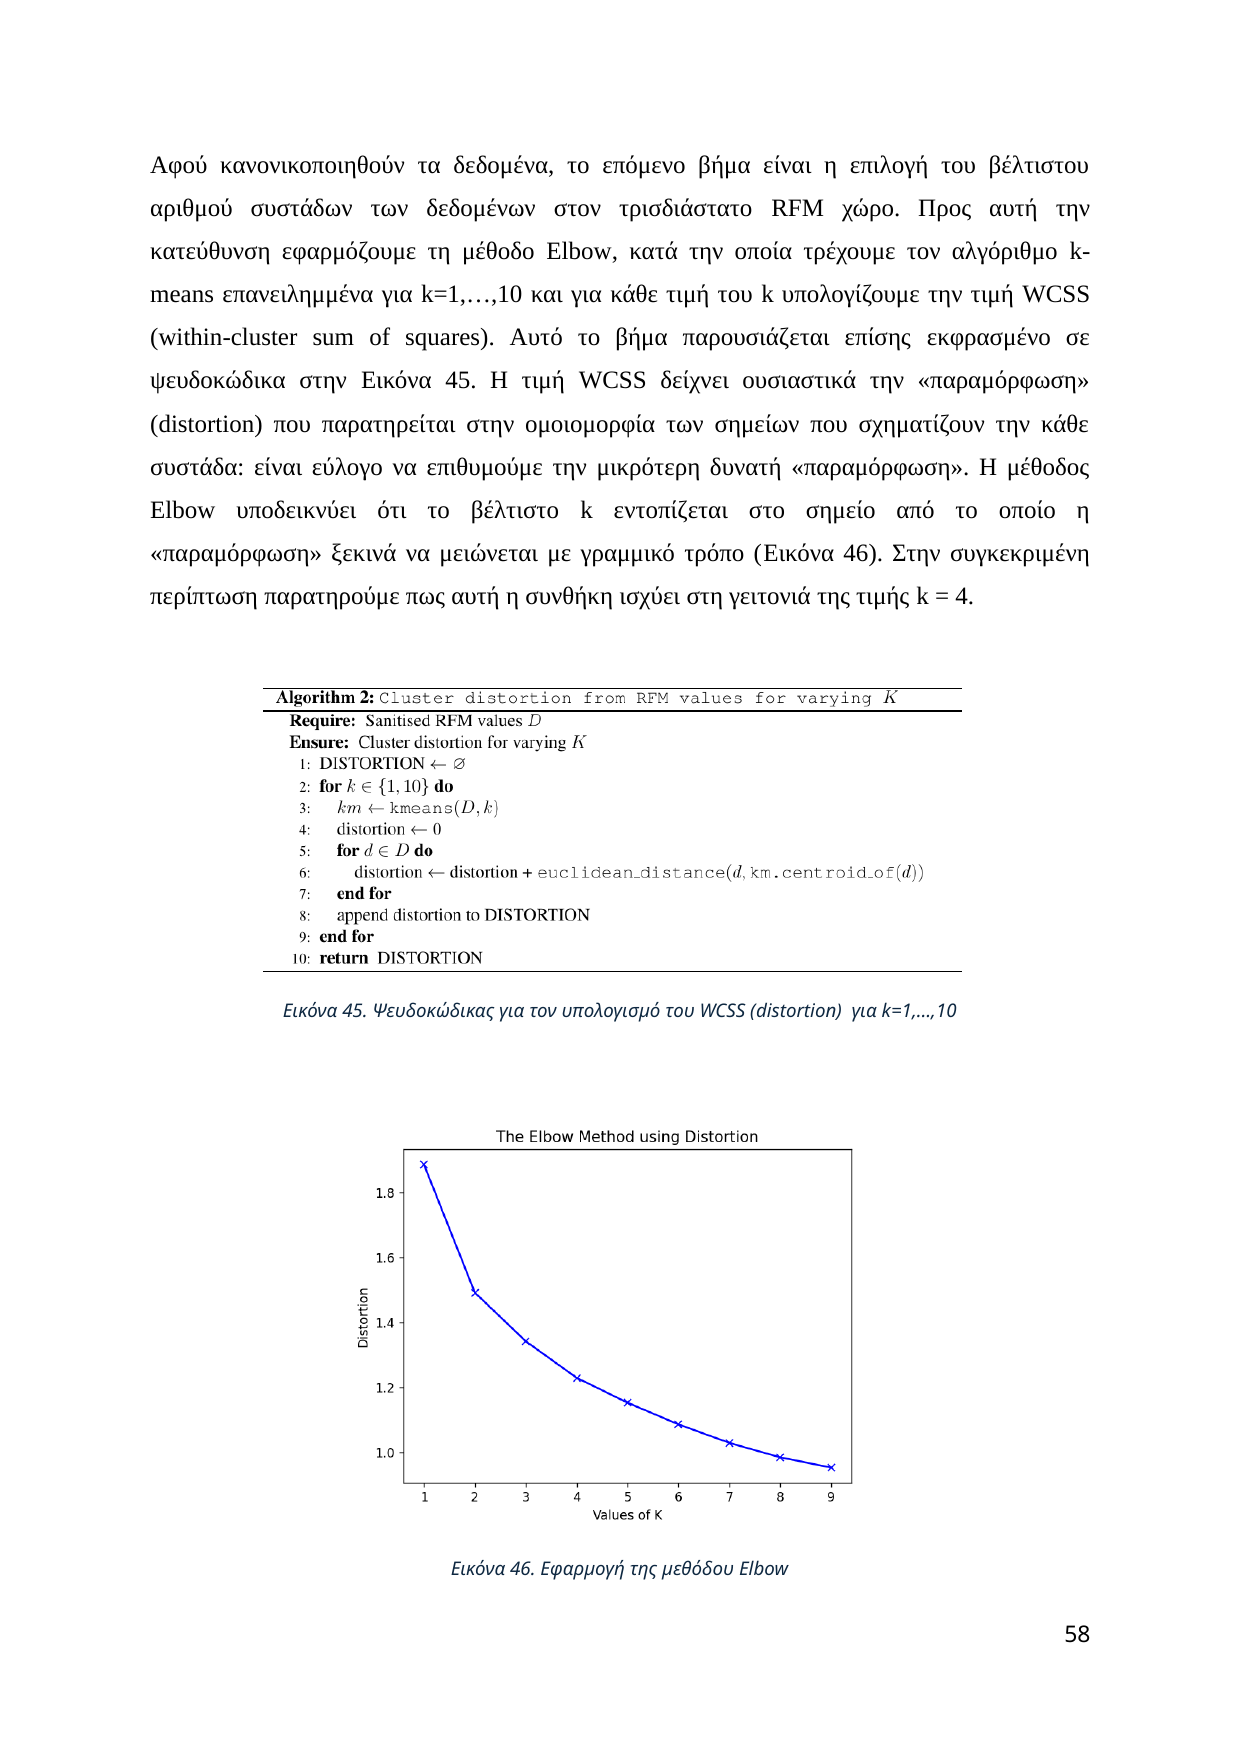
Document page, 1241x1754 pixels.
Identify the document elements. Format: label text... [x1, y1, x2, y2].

picture [250, 681, 991, 989]
picture [331, 1097, 909, 1530]
text Αφού κανονικοποιηθούν τα δεδομένα, το επόμενο βήμα είναι η επιλογή του βέλτιστου αριθμού συστάδων των δεδομένων στον τρισδιάστατο RFM χώρο. Προς αυτή την κατεύθυνση εφαρμόζουμε τη μέθοδο Elbow, κατά την οποία τρέχουμε τον αλγόριθμο k-means επανειλημμένα για k=1,…,10 και για κάθε τιμή του k υπολογίζουμε την τιμή WCSS (within-cluster sum of squares). Αυτό το βήμα παρουσιάζεται επίσης εκφρασμένο σε ψευδοκώδικα στην Εικόνα 45. Η τιμή WCSS δείχνει ουσιαστικά την «παραμόρφωση» (distortion) που παρατηρείται στην ομοιομορφία των σημείων που σχηματίζουν την κάθε συστάδα: είναι εύλογο να επιθυμούμε την μικρότερη δυνατή «παραμόρφωση». Η μέθοδος Elbow υποδεικνύει ότι το βέλτιστο k εντοπίζεται στο σημείο από το οποίο η «παραμόρφωση» ξεκινά να μειώνεται με γραμμικό τρόπο (Εικόνα 46). Στην συγκεκριμένη περίπτωση παρατηρούμε πως αυτή η συνθήκη ισχύει στη γειτονιά της τιμής k = 4. [150, 150, 1090, 610]
